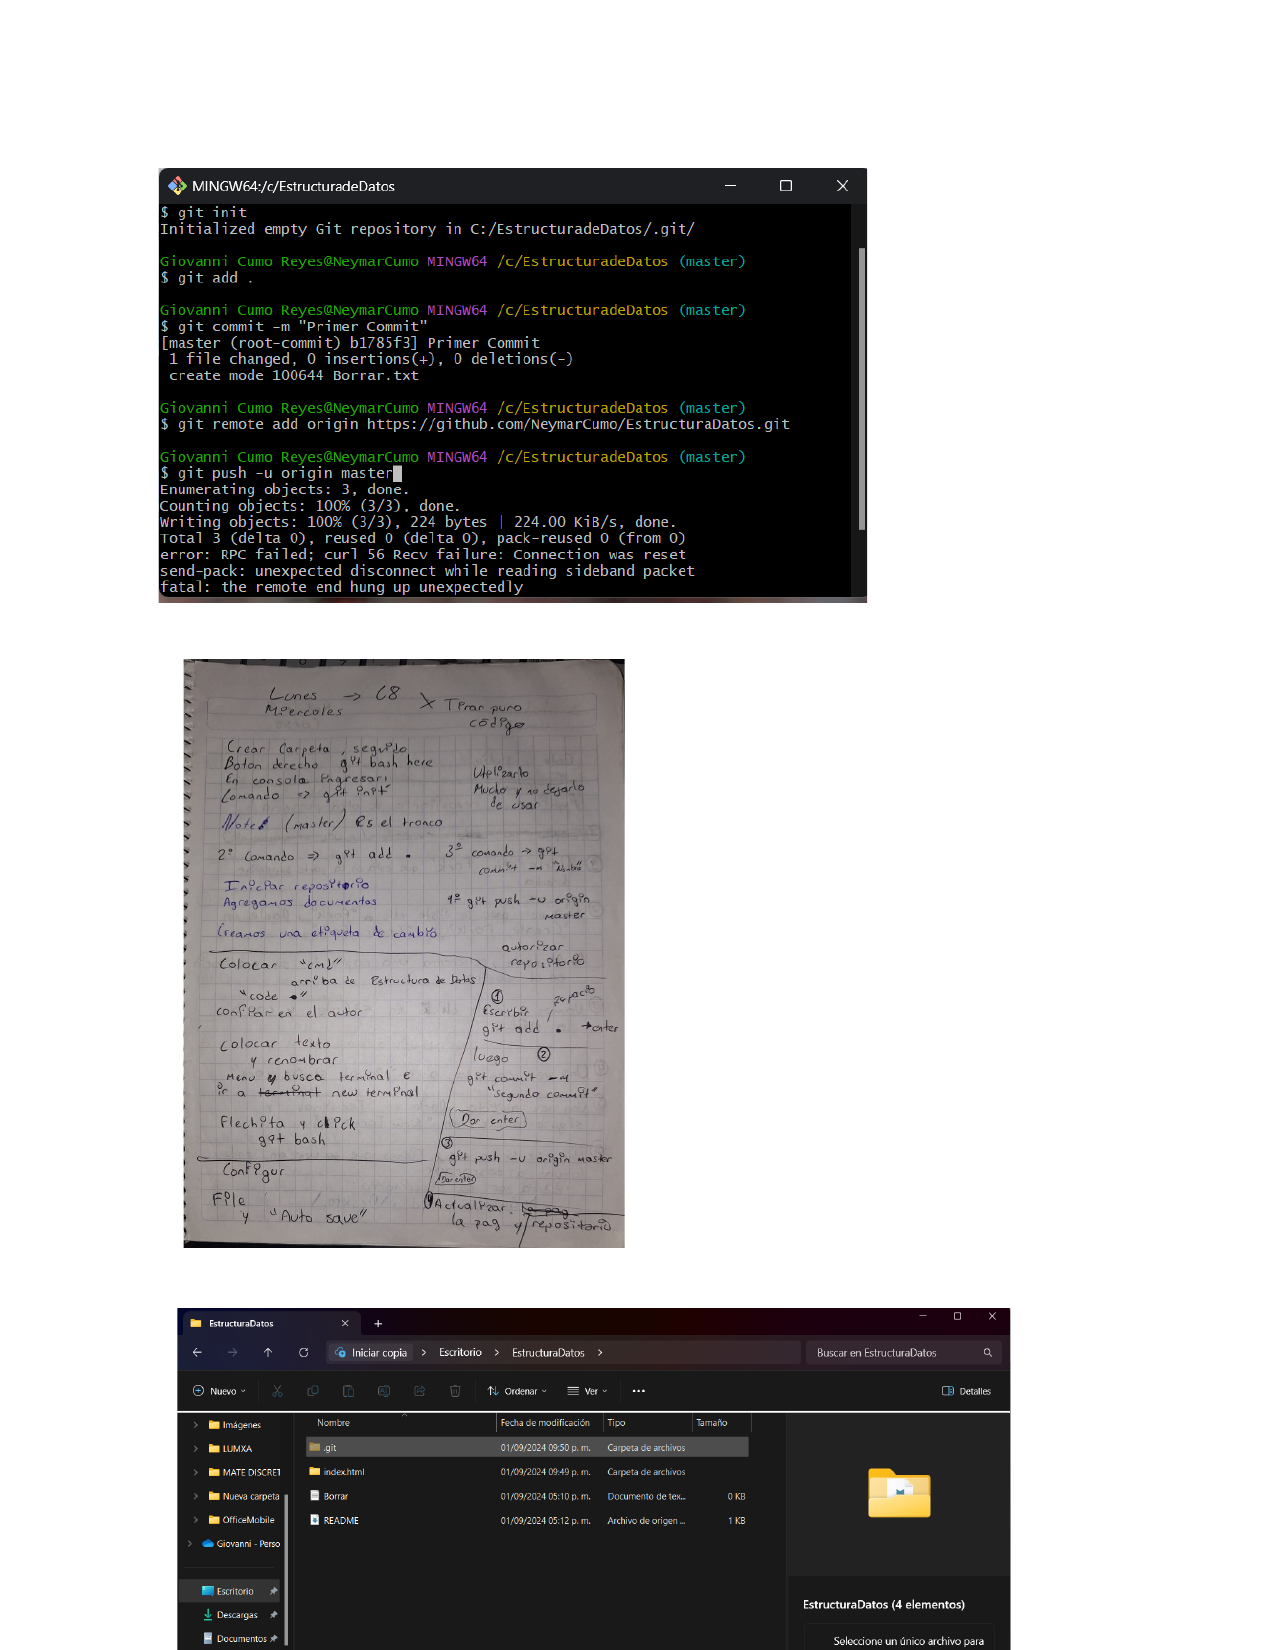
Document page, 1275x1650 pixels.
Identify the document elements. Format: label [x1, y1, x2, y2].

picture [158, 168, 868, 603]
picture [183, 659, 625, 1248]
picture [177, 1308, 1011, 1650]
